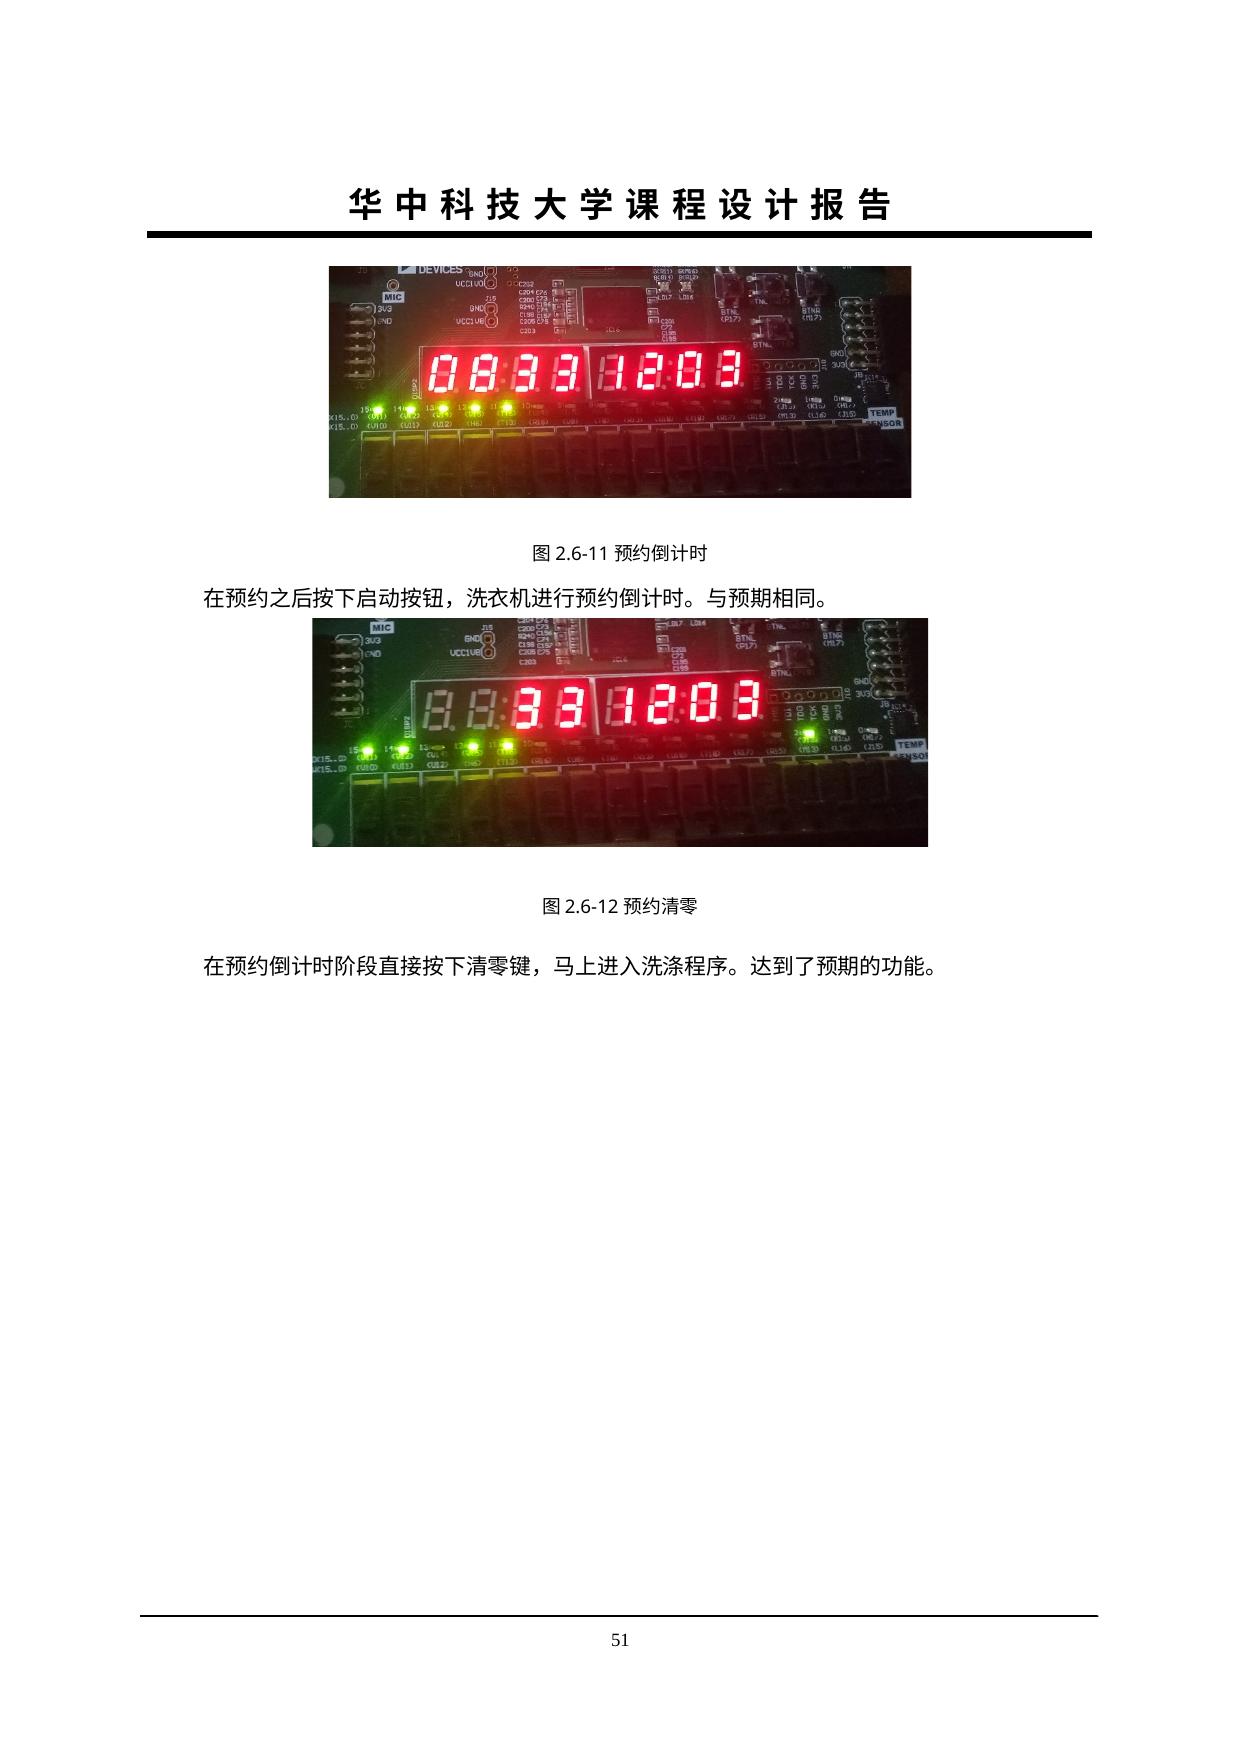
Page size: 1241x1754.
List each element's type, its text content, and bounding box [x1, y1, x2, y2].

picture [312, 618, 929, 847]
text 在预约之后按下启动按钮，洗衣机进行预约倒计时。与预期相同。 [159, 575, 1081, 619]
text 图2.6-11 预约倒计时 [159, 531, 1081, 575]
text 图2.6-12 预约清零 [159, 883, 1081, 927]
picture [328, 266, 912, 498]
text 在预约倒计时阶段直接按下清零键，马上进入洗涤程序。达到了预期的功能。 [159, 949, 1081, 981]
